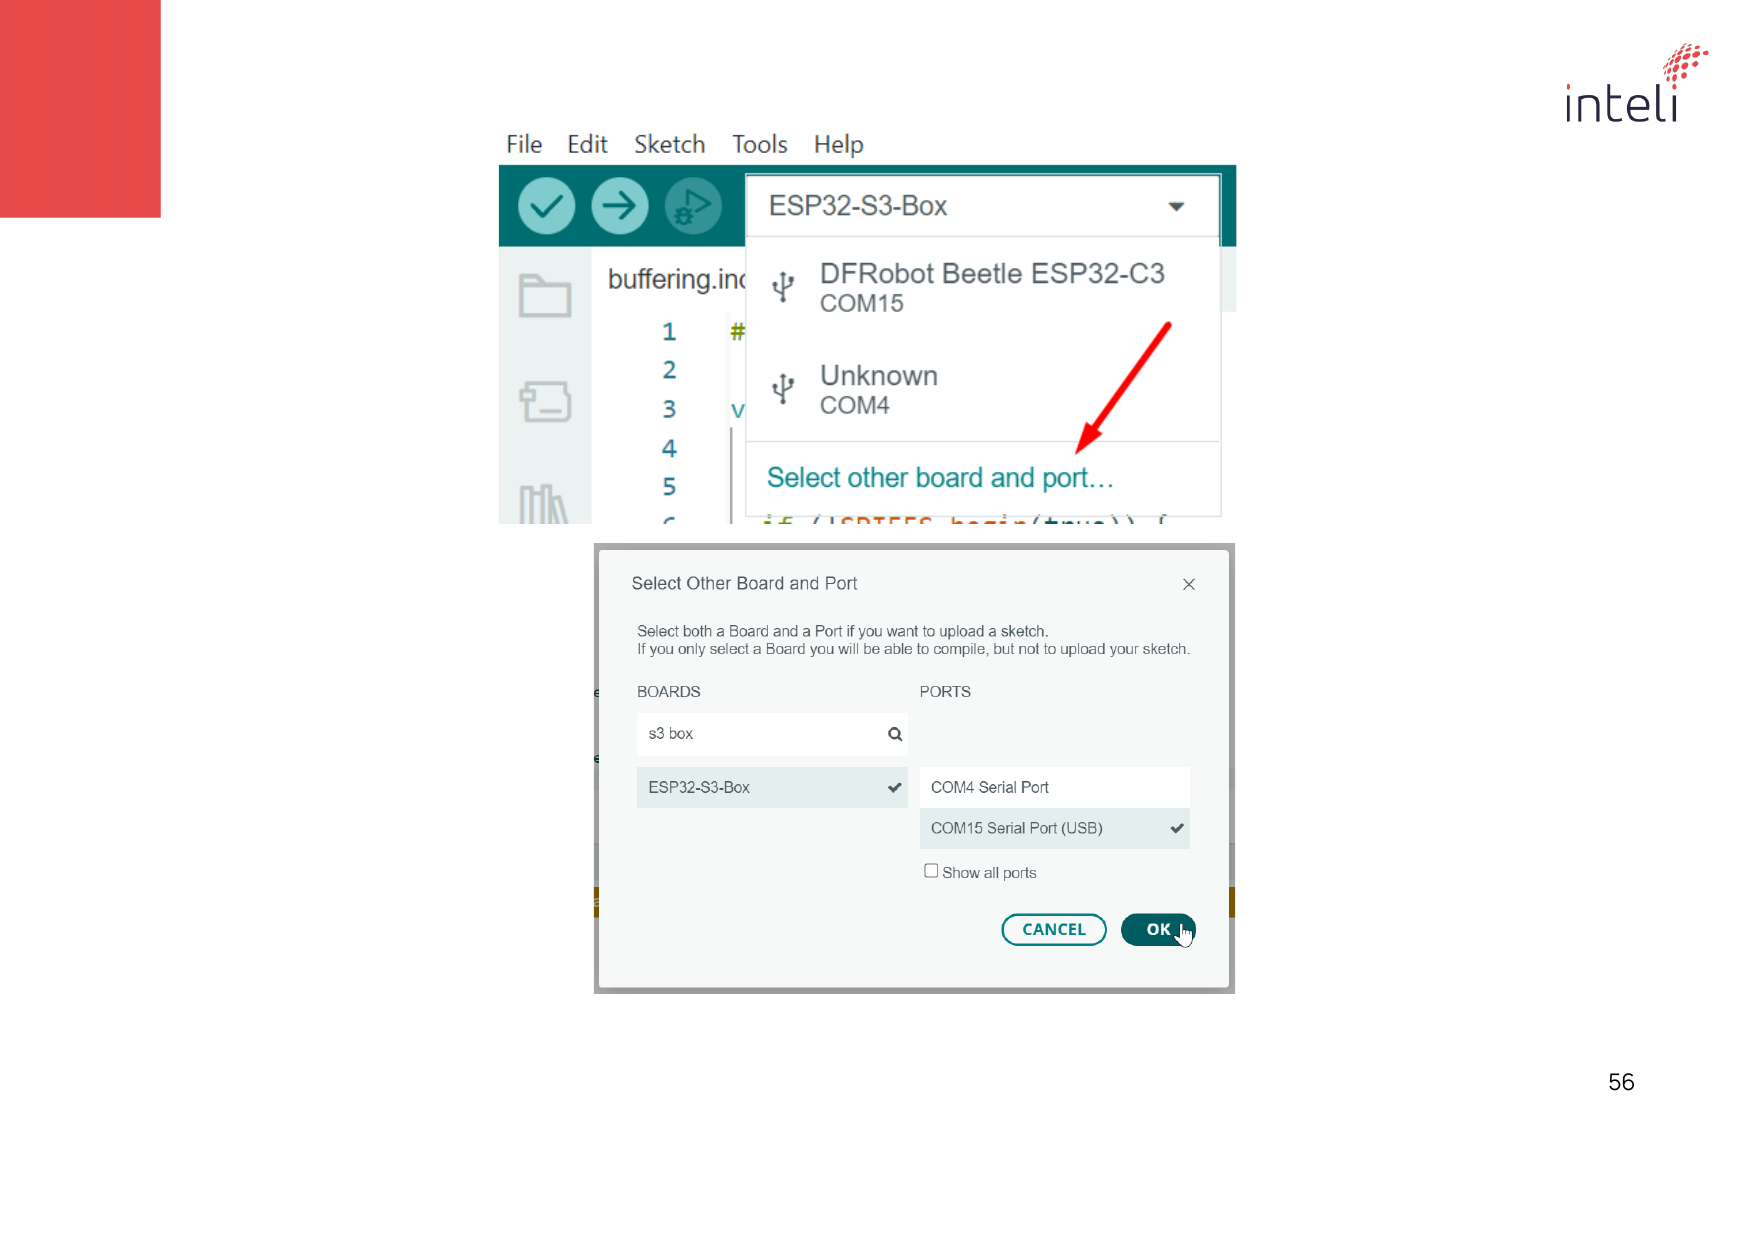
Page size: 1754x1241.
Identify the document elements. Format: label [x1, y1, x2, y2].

picture [593, 543, 1236, 994]
picture [1566, 43, 1709, 122]
picture [0, 0, 161, 218]
picture [498, 123, 1237, 524]
